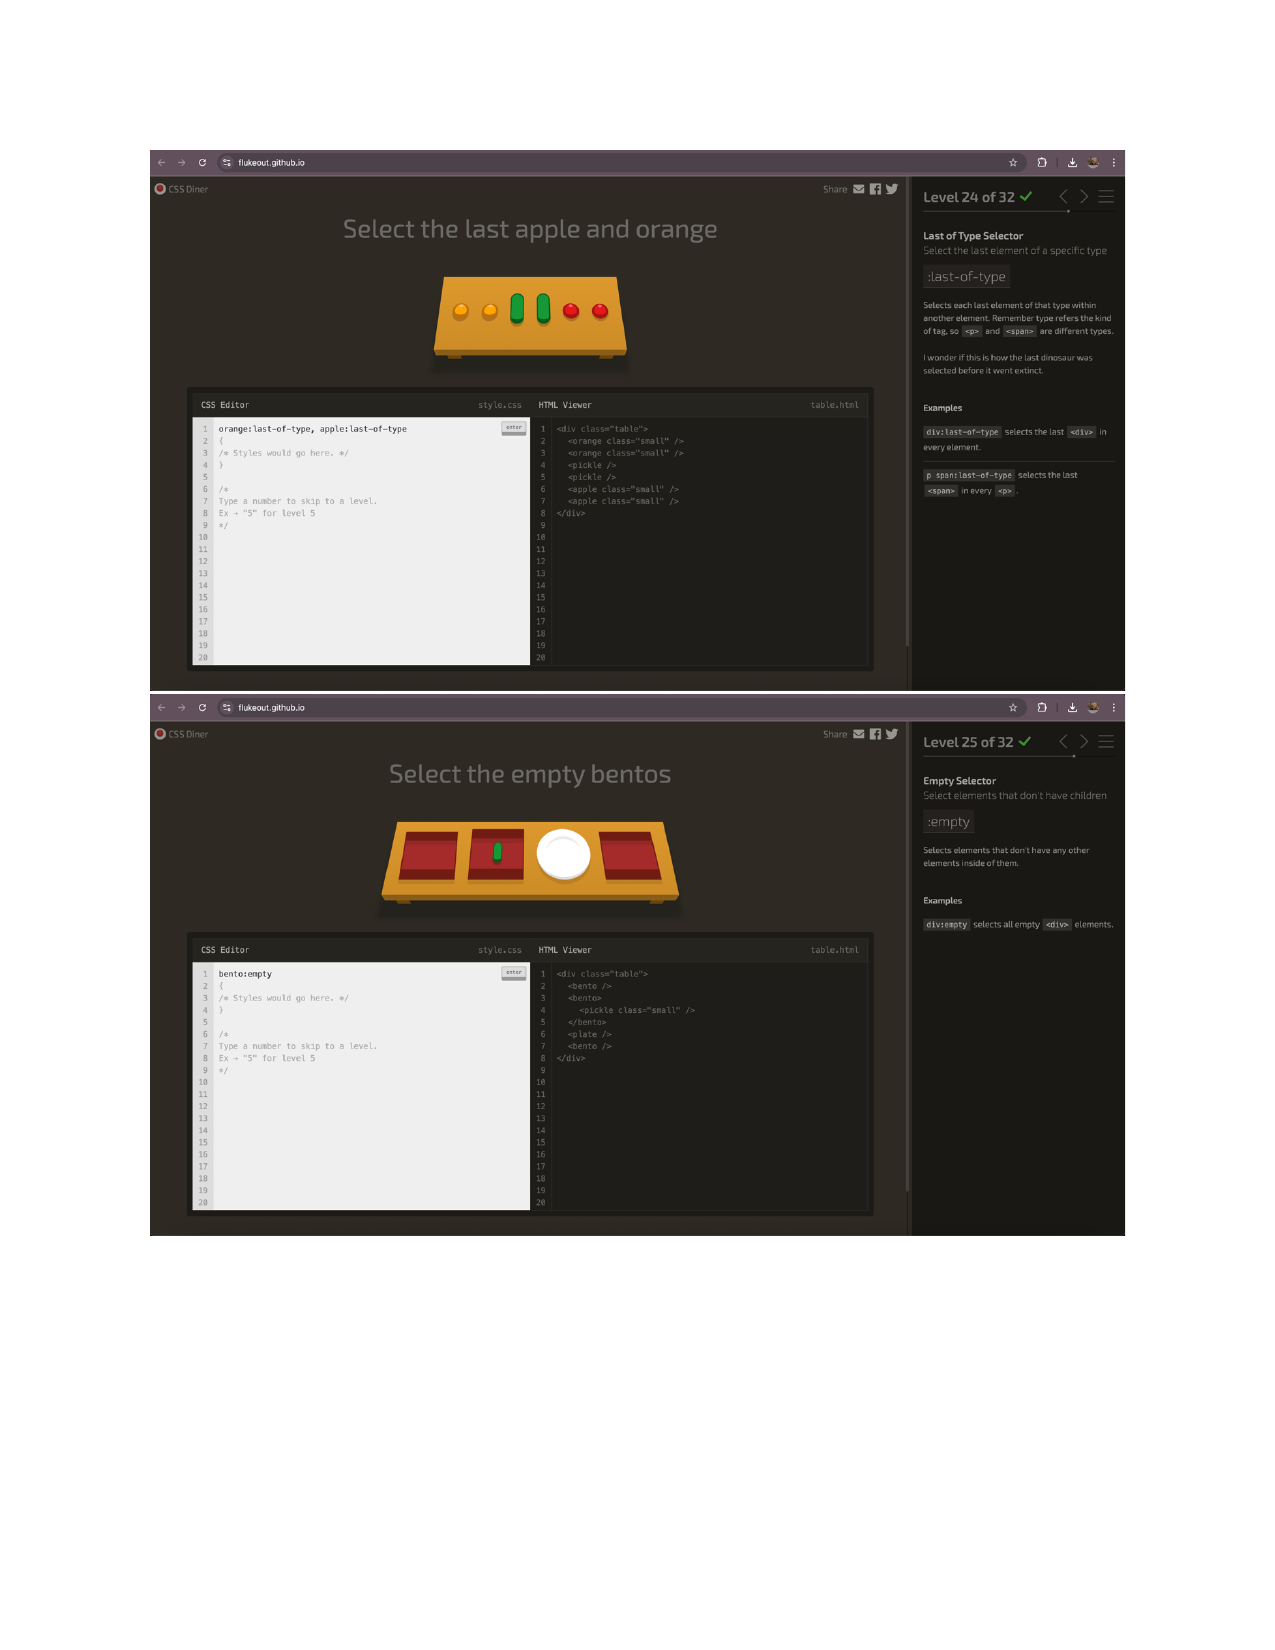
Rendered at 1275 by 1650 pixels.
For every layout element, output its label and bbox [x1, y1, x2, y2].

picture [150, 694, 1125, 1236]
picture [150, 150, 1125, 691]
